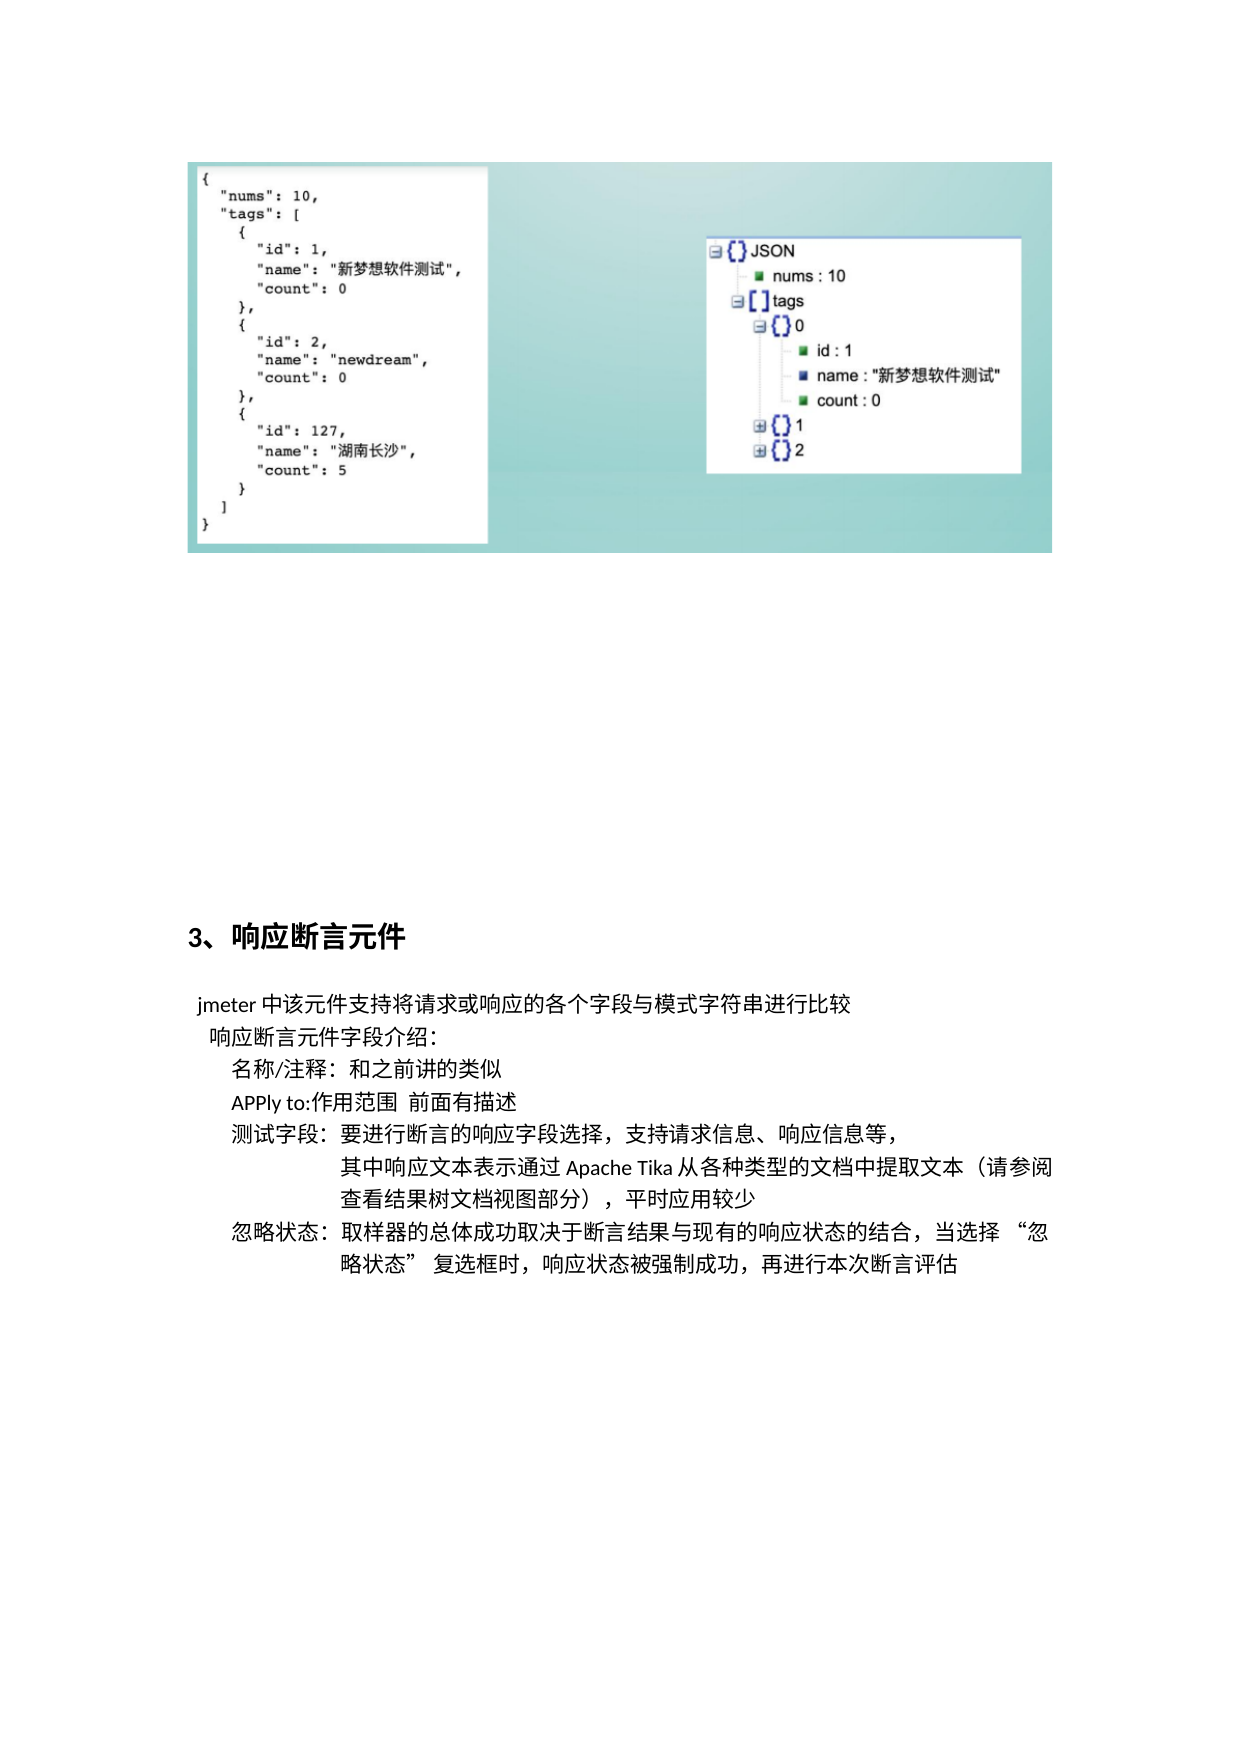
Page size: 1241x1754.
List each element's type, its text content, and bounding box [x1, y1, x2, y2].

list 测试字段：要进行断言的响应字段选择，支持请求信息、响应信息等， [187, 1117, 1053, 1149]
list 响应断言元件字段介绍： [187, 1019, 1053, 1052]
list APPly to:作用范围 前面有描述 [187, 1084, 1053, 1117]
list 其中响应文本表示通过Apache Tika从各种类型的文档中提取文本（请参阅查看结果树文档视图部分），平时应用较少 [341, 1149, 1053, 1214]
subtitle 响应断言元件 [187, 902, 1053, 967]
list 忽略状态：取样器的总体成功取决于断言结果与现有的响应状态的结合，当选择 “忽略状态” 复选框时，响应状态被强制成功，再进行本次断言评估 [231, 1214, 1053, 1279]
list jmeter中该元件支持将请求或响应的各个字段与模式字符串进行比较 [187, 987, 1053, 1019]
list 名称/注释：和之前讲的类似 [187, 1052, 1053, 1084]
picture [187, 162, 1053, 553]
